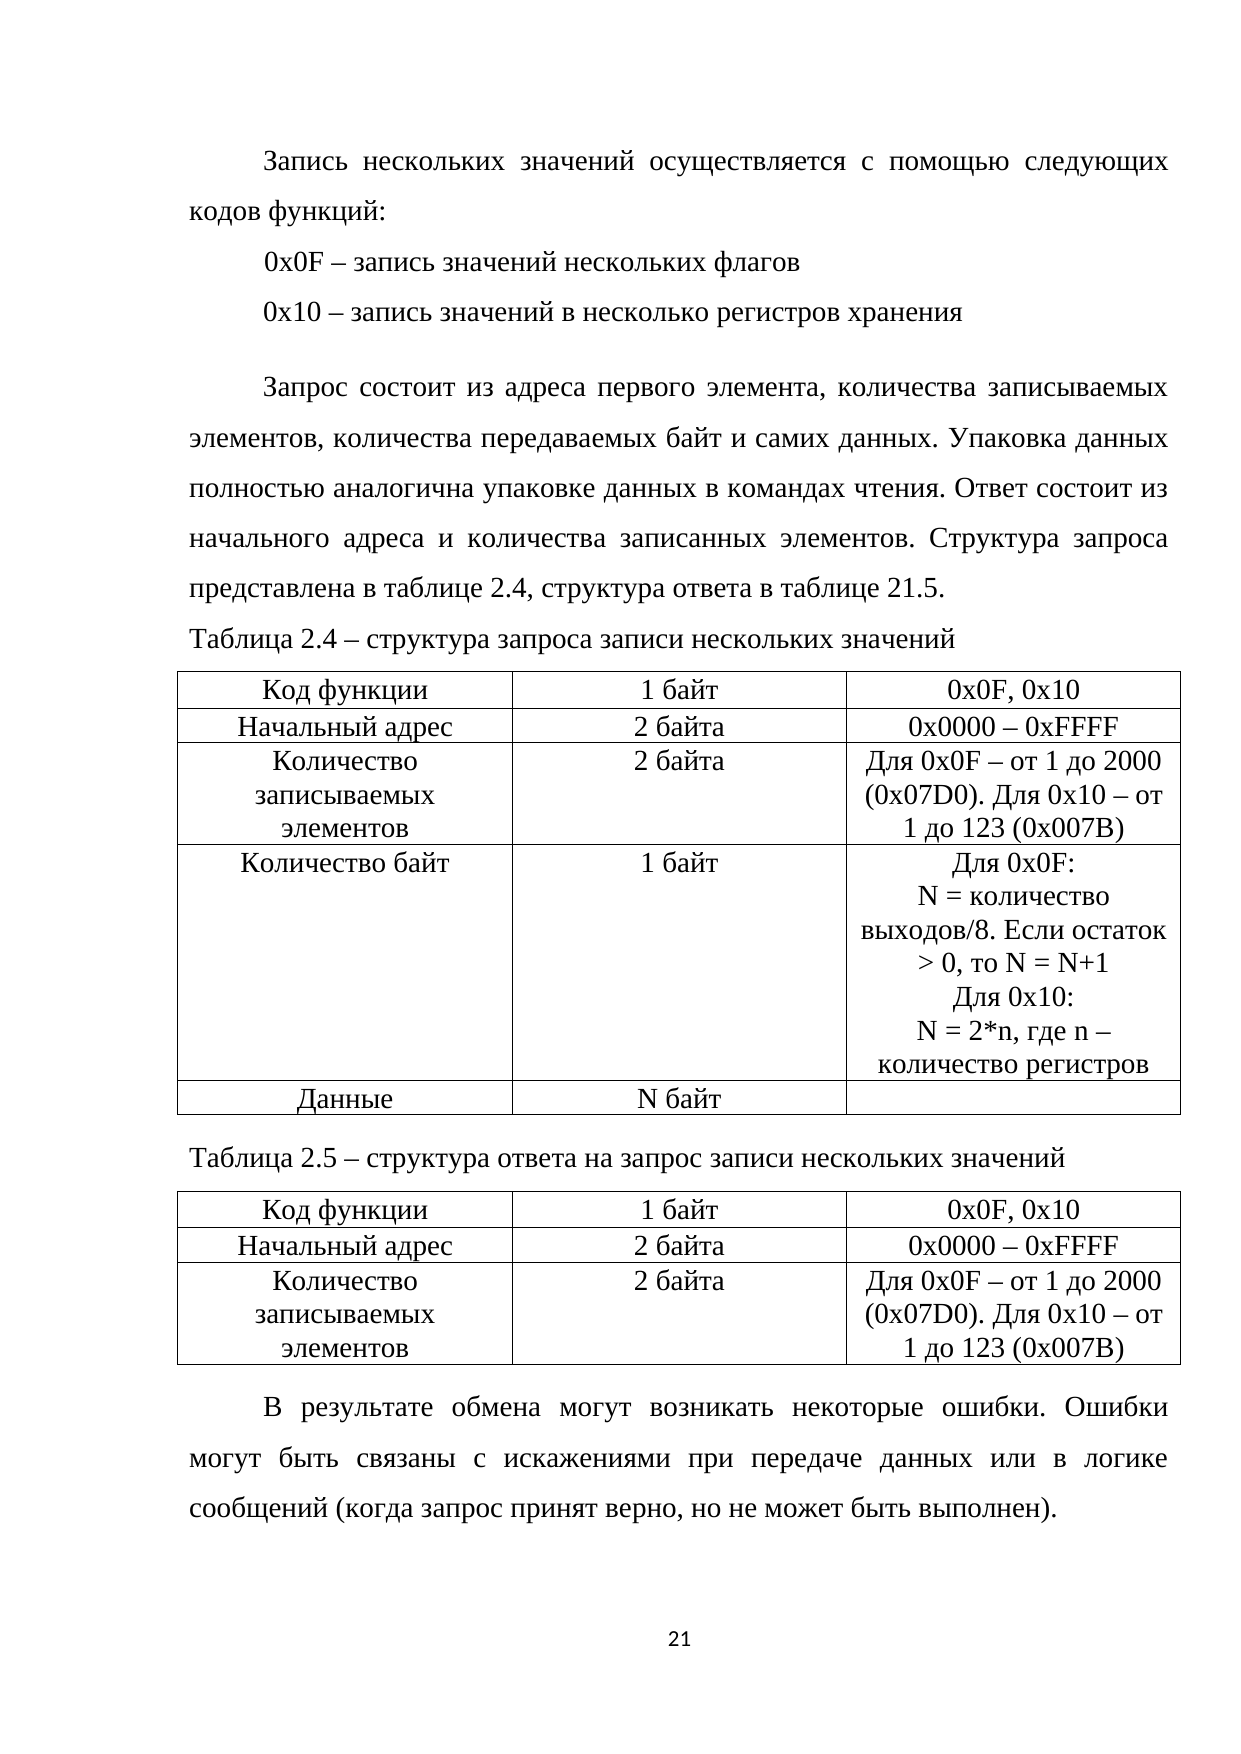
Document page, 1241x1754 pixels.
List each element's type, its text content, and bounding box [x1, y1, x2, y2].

text Запрос состоит из адреса первого элемента, количества записываемых элементов, количества передаваемых байт и самих данных. Упаковка данных полностью аналогична упаковке данных в командах чтения. Ответ состоит из начального адреса и количества записанных элементов. Структура запроса представлена в таблице 2.4, структура ответа в таблице 21.5. [189, 369, 1169, 604]
table_cell 2 байта [513, 1263, 846, 1363]
table_cell Для 0x0F – от 1 до 2000 (0x07D0). Для 0x10 – от 1 до 123 (0x007B) [847, 1263, 1180, 1363]
text 0x10 – запись значений в несколько регистров хранения [189, 294, 1169, 328]
table_cell Начальный адрес [178, 1228, 512, 1262]
text Таблица 2.4 – структура запроса записи нескольких значений [189, 621, 1169, 654]
table_cell 2 байта [513, 743, 846, 844]
table_header 0x0F, 0x10 [847, 672, 1180, 708]
table_cell 0x0000 – 0xFFFF [847, 1228, 1180, 1262]
table_cell Для 0x0F – от 1 до 2000 (0x07D0). Для 0x10 – от 1 до 123 (0x007B) [847, 743, 1180, 844]
table_cell 2 байта [513, 1228, 846, 1262]
table_cell 2 байта [513, 709, 846, 742]
table_header 1 байт [513, 672, 846, 708]
table_cell Начальный адрес [178, 709, 512, 742]
text Запись нескольких значений осуществляется с помощью следующих кодов функций: [189, 143, 1169, 227]
table_header Код функции [178, 672, 512, 708]
table_cell Для 0x0F: N = количество выходов/8. Если остаток > 0, то N = N+1 Для 0x10: N = 2*n, где n – количество регистров [847, 845, 1180, 1080]
table_header 1 байт [513, 1192, 846, 1227]
text В результате обмена могут возникать некоторые ошибки. Ошибки могут быть связаны с искажениями при передаче данных или в логике сообщений (когда запрос принят верно, но не может быть выполнен). [189, 1389, 1169, 1524]
table_cell N байт [513, 1081, 846, 1114]
table_cell Количество записываемых элементов [178, 1263, 512, 1363]
text Таблица 2.5 – структура ответа на запрос записи нескольких значений [189, 1140, 1169, 1174]
list 0x0F – запись значений нескольких флагов [264, 244, 1169, 277]
table_cell 0x0000 – 0xFFFF [847, 709, 1180, 742]
table_cell [847, 1081, 1180, 1114]
table_header 0x0F, 0x10 [847, 1192, 1180, 1227]
table_header Код функции [178, 1192, 512, 1227]
table_cell Количество записываемых элементов [178, 743, 512, 844]
table_cell Данные [178, 1081, 512, 1114]
table_cell Количество байт [178, 845, 512, 1080]
table_cell 1 байт [513, 845, 846, 1080]
